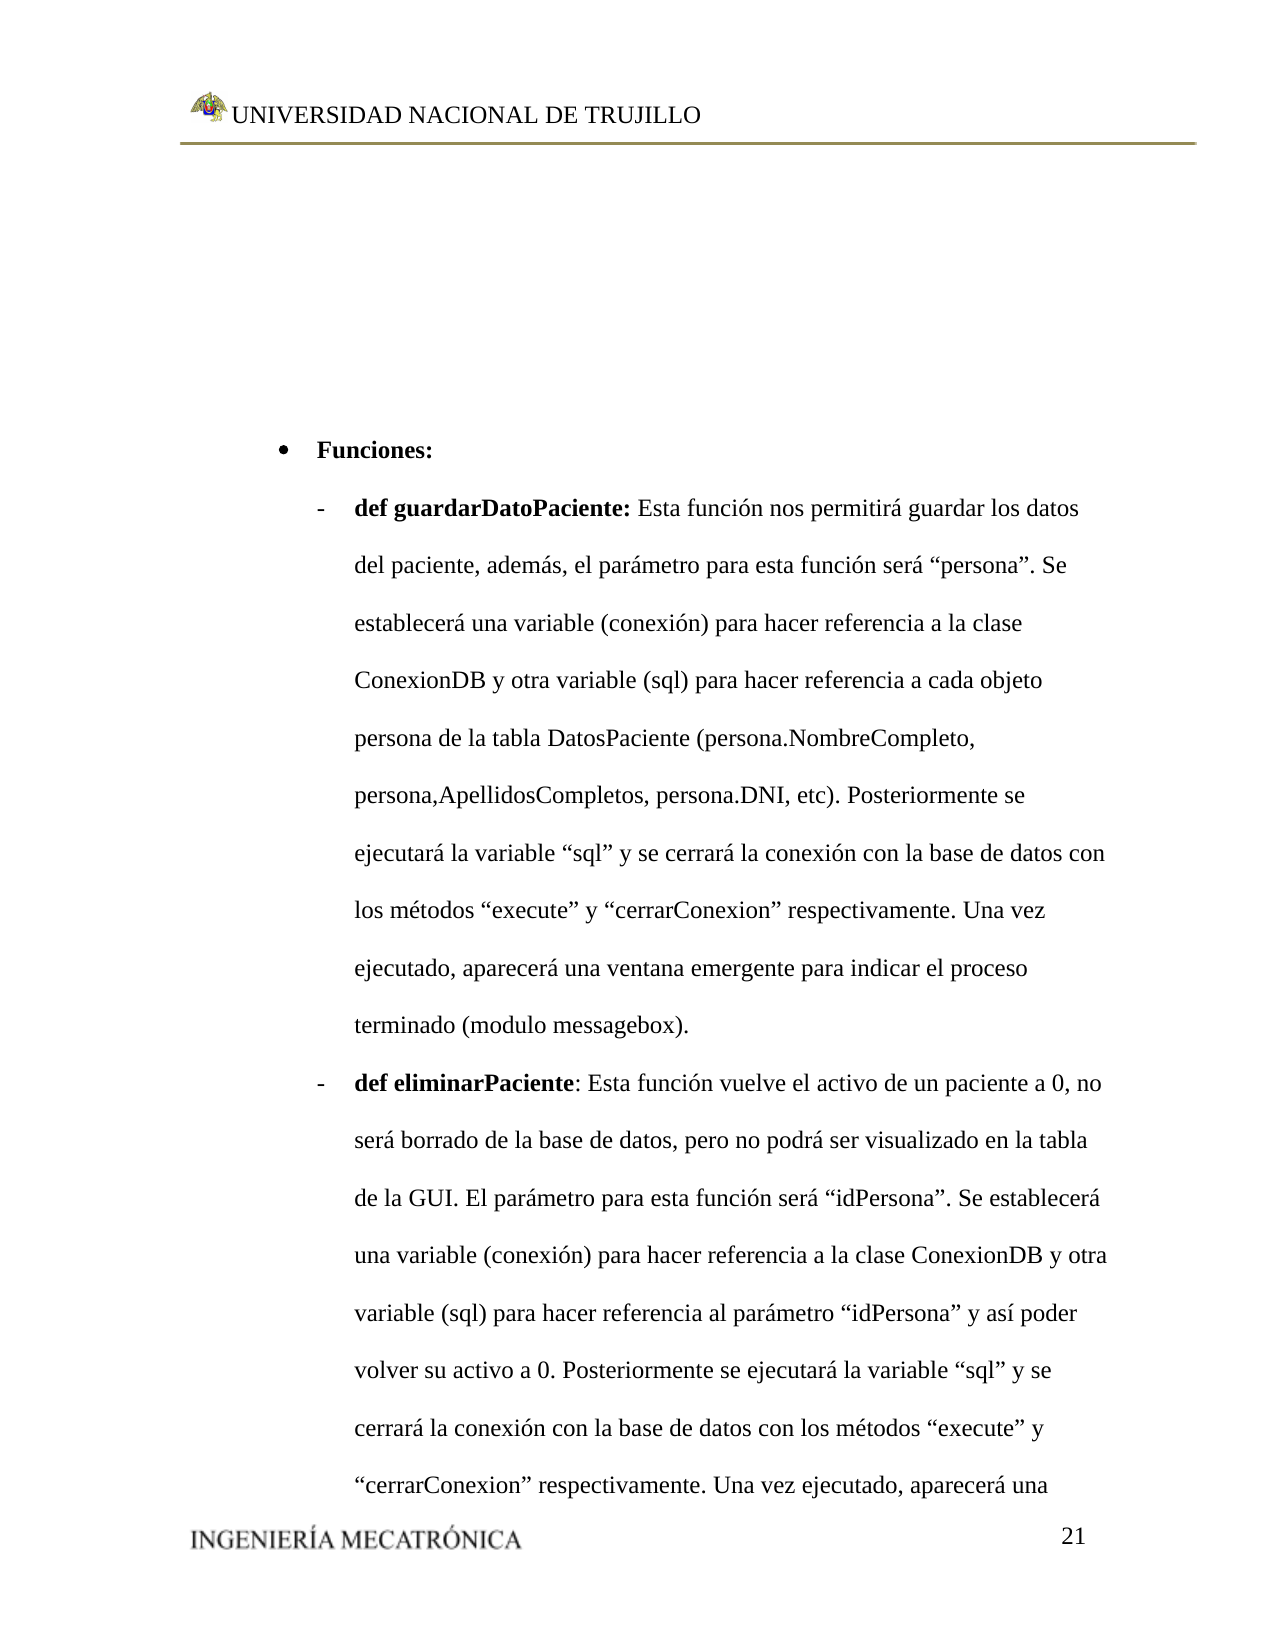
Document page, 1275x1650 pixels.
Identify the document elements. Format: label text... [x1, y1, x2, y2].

list def guardarDatoPaciente: Esta función nos permitirá guardar los datos del paciente, además, el parámetro para esta función será “persona”. Se establecerá una variable (conexión) para hacer referencia a la clase ConexionDB y otra variable (sql) para hacer referencia a cada objeto persona de la tabla DatosPaciente (persona.NombreCompleto, persona,ApellidosCompletos, persona.DNI, etc). Posteriormente se ejecutará la variable “sql” y se cerrará la conexión con la base de datos con los métodos “execute” y “cerrarConexion” respectivamente. Una vez ejecutado, aparecerá una ventana emergente para indicar el proceso terminado (modulo messagebox). [317, 493, 1112, 1039]
picture [190, 91, 228, 123]
list Funciones: [279, 435, 1112, 464]
picture [176, 1509, 569, 1570]
